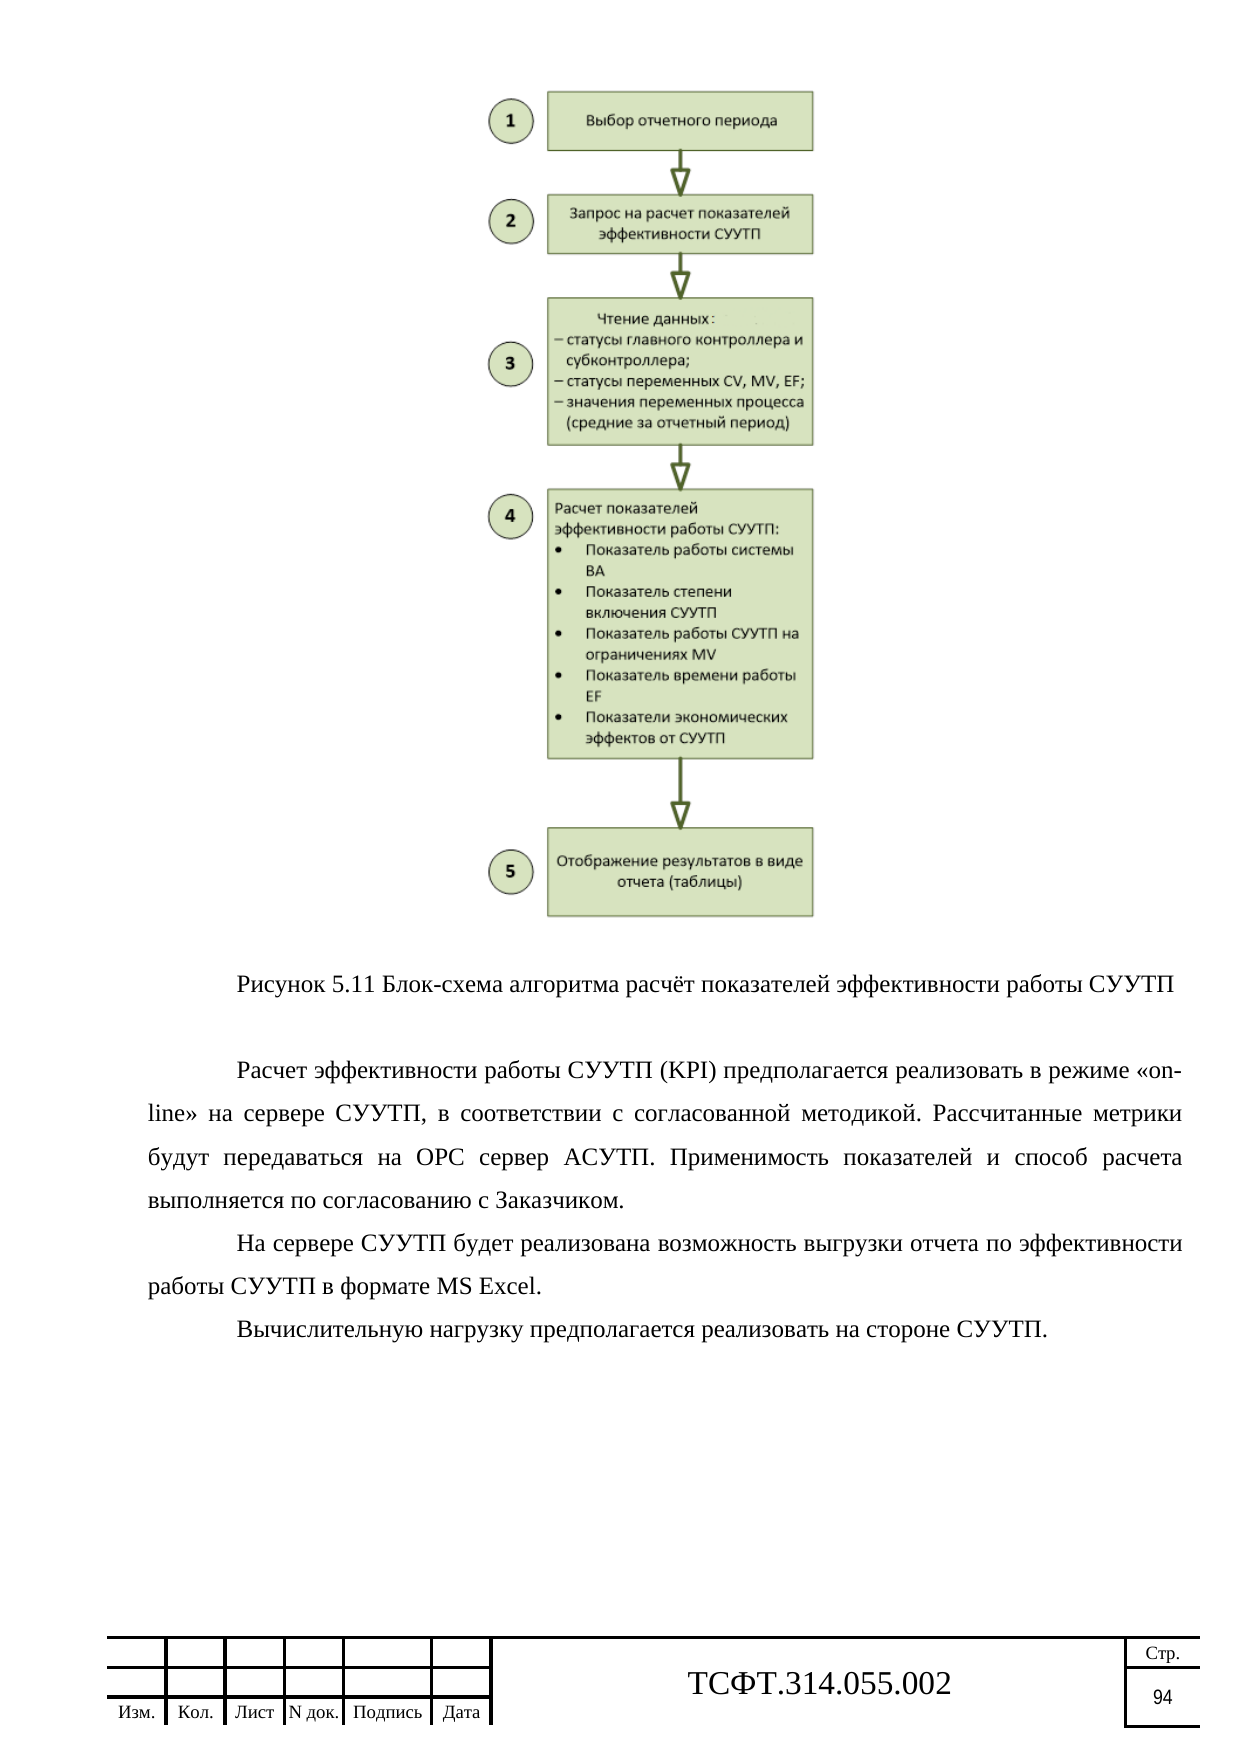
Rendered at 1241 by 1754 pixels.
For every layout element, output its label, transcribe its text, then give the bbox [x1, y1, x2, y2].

text Рисунок 5. Блок-схема алгоритма расчёт показателей эффективности работы СУУТП [148, 969, 1183, 998]
picture [478, 88, 851, 970]
text Вычислительную нагрузку предполагается реализовать на стороне СУУТП. [148, 1314, 1183, 1343]
text Расчет эффективности работы СУУТП (KPI) предполагается реализовать в режиме «on-line» на сервере СУУТП, в соответствии с согласованной методикой. Рассчитанные метрики будут передаваться на OPC сервер АСУТП. Применимость показателей и способ расчета выполняется по согласованию с Заказчиком. [148, 1055, 1183, 1213]
text На сервере СУУТП будет реализована возможность выгрузки отчета по эффективности работы СУУТП в формате MS Excel. [148, 1228, 1183, 1300]
